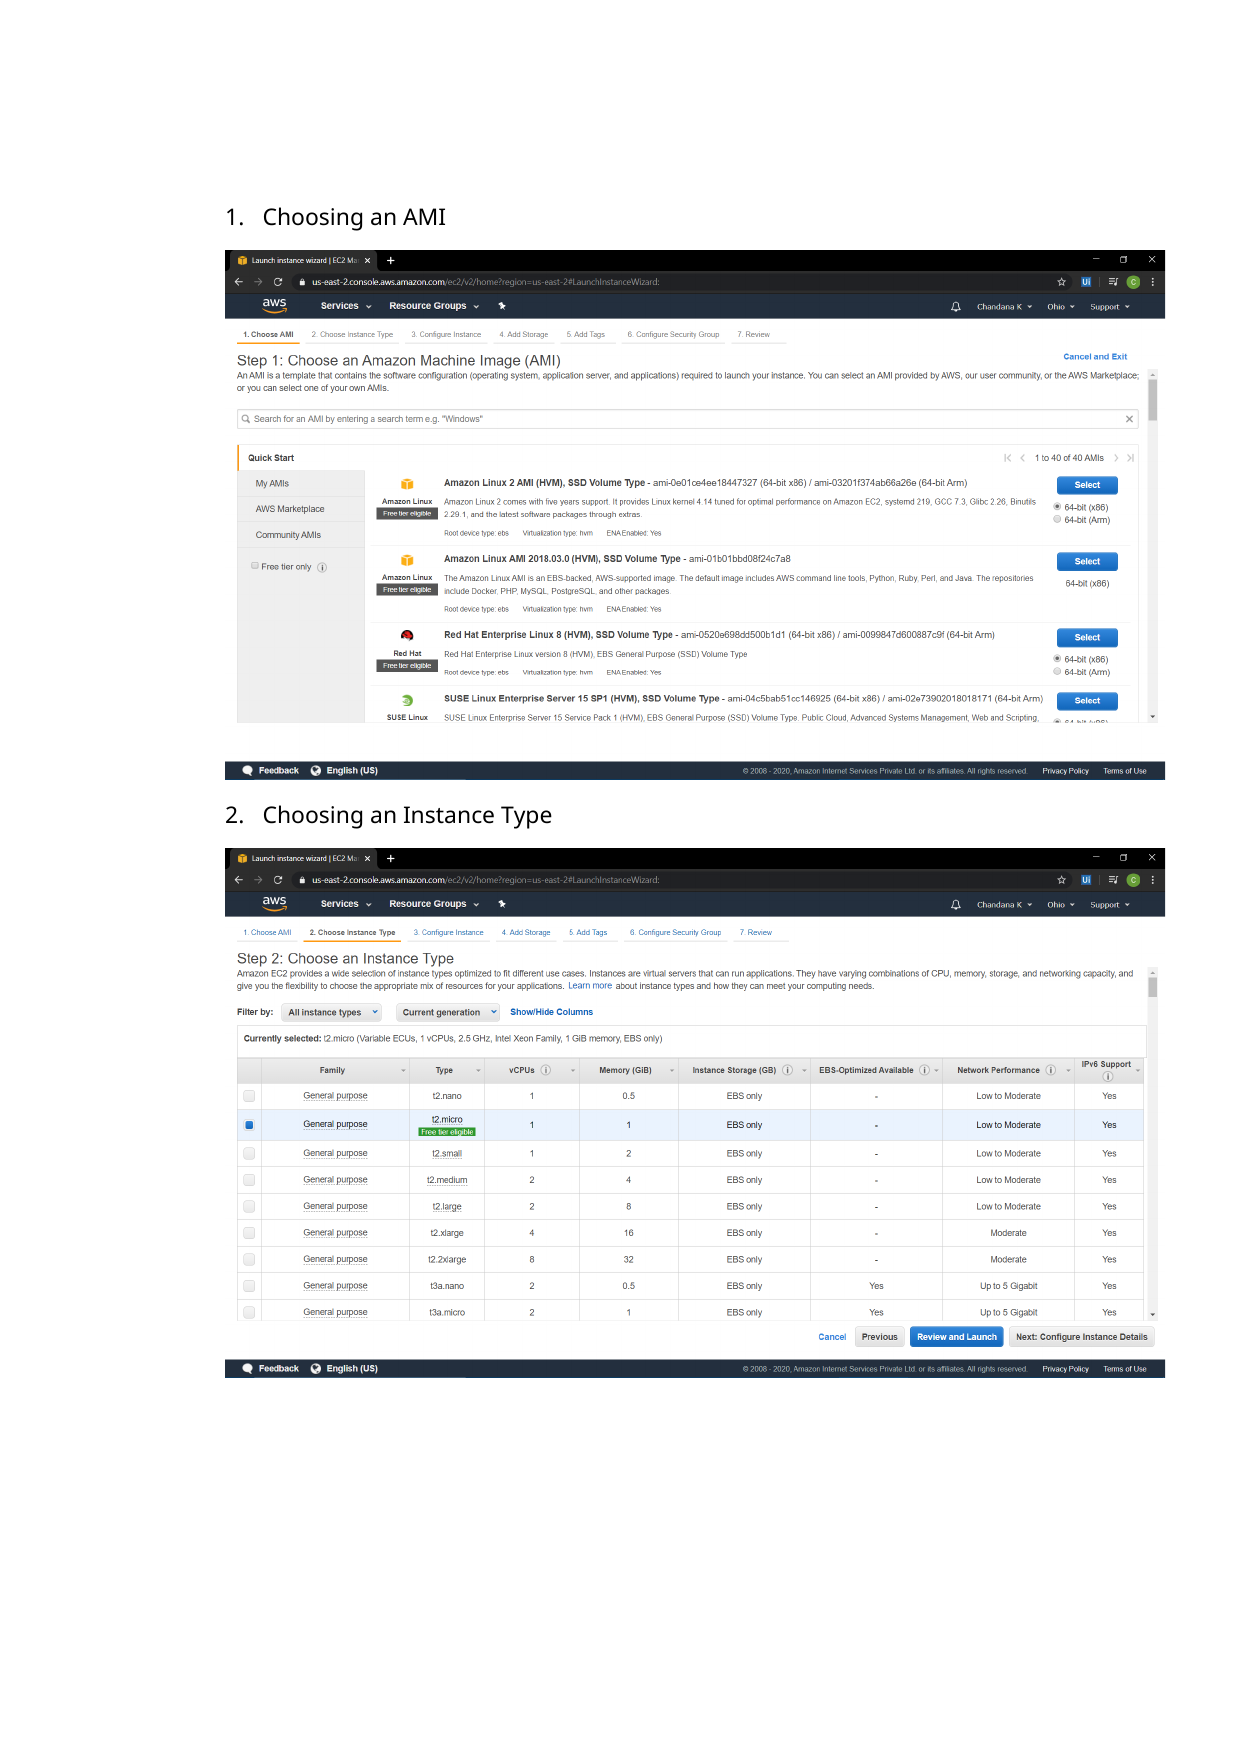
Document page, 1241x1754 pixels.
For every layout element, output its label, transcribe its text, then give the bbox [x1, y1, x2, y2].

list Choosing an AMI [225, 200, 1090, 232]
picture [225, 848, 1166, 1378]
list Choosing an Instance Type [225, 798, 1090, 830]
picture [225, 250, 1166, 780]
